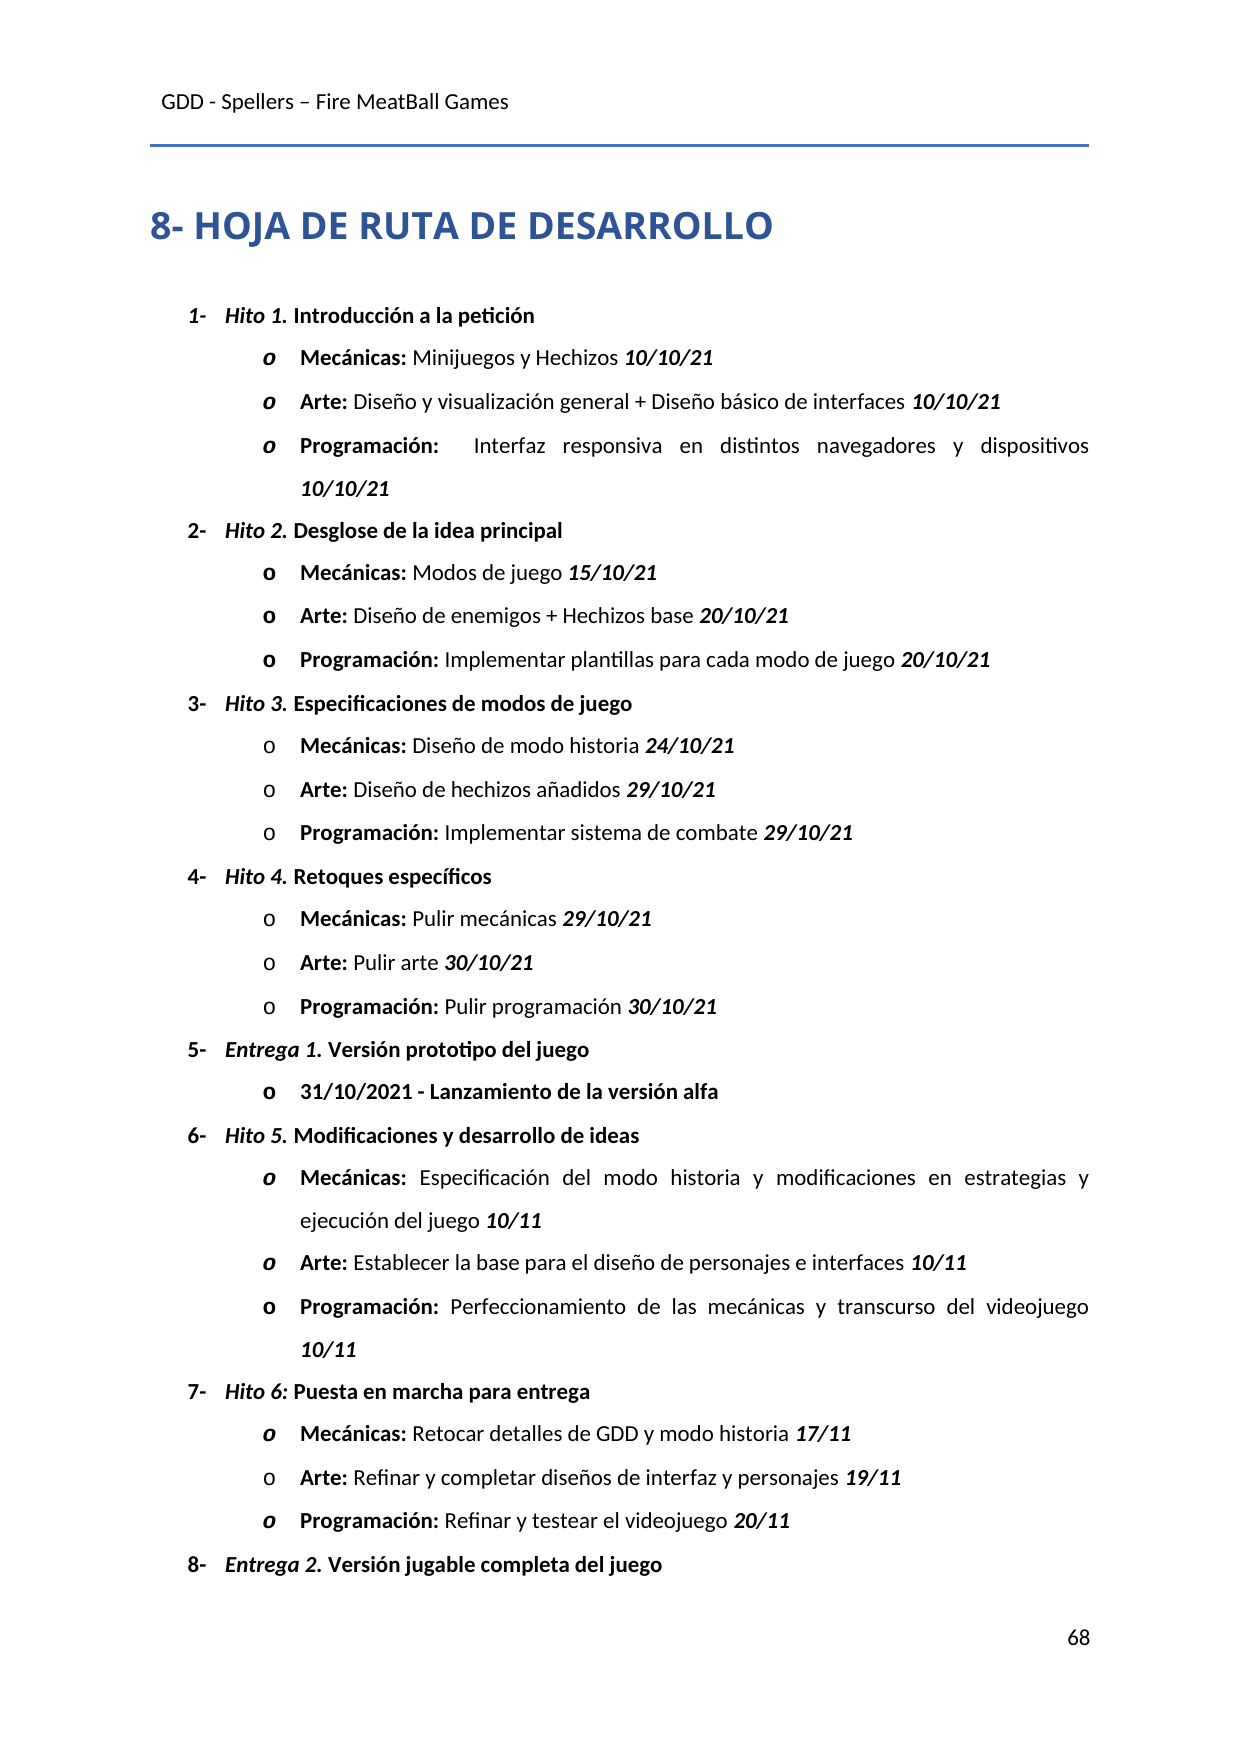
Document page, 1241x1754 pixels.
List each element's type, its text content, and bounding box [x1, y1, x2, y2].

list Hito 3. Especificaciones de modos de juego [187, 689, 1090, 717]
list Programación: Perfeccionamiento de las mecánicas y transcurso del videojuego 10/11 [262, 1292, 1090, 1363]
subtitle 8- HOJA DE RUTA DE DESARROLLO [150, 200, 1090, 251]
list Hito 4. Retoques específicos [187, 862, 1090, 890]
list Programación: Implementar sistema de combate 29/10/21 [262, 818, 1090, 848]
list Hito 1. Introducción a la petición [187, 301, 1090, 329]
list Hito 2. Desglose de la idea principal [187, 516, 1090, 544]
list Entrega 2. Versión jugable completa del juego [187, 1550, 1090, 1578]
list Arte: Diseño y visualización general + Diseño básico de interfaces 10/10/21 [262, 387, 1090, 416]
list Arte: Diseño de enemigos + Hechizos base 20/10/21 [262, 602, 1090, 631]
list Hito 6: Puesta en marcha para entrega [187, 1377, 1090, 1405]
list Entrega 1. Versión prototipo del juego [187, 1036, 1090, 1063]
list Arte: Diseño de hechizos añadidos 29/10/21 [262, 775, 1090, 804]
list Arte: Pulir arte 30/10/21 [262, 948, 1090, 977]
list Programación: Implementar plantillas para cada modo de juego 20/10/21 [262, 645, 1090, 674]
list Programación: Interfaz responsiva en distintos navegadores y dispositivos 10/10/21 [262, 431, 1090, 502]
list Hito 5. Modificaciones y desarrollo de ideas [187, 1121, 1090, 1149]
list Programación: Pulir programación 30/10/21 [262, 992, 1090, 1021]
list Programación: Refinar y testear el videojuego 20/11 [262, 1507, 1090, 1536]
list Mecánicas: Minijuegos y Hechizos 10/10/21 [262, 343, 1090, 372]
list 31/10/2021 - Lanzamiento de la versión alfa [262, 1077, 1090, 1107]
list Mecánicas: Especificación del modo historia y modificaciones en estrategias y ejecución del juego 10/11 [262, 1163, 1090, 1234]
list Mecánicas: Diseño de modo historia 24/10/21 [262, 731, 1090, 760]
list Mecánicas: Retocar detalles de GDD y modo historia 17/11 [262, 1419, 1090, 1448]
list Mecánicas: Pulir mecánicas 29/10/21 [262, 904, 1090, 933]
list Mecánicas: Modos de juego 15/10/21 [262, 558, 1090, 587]
list Arte: Refinar y completar diseños de interfaz y personajes 19/11 [262, 1463, 1090, 1492]
list Arte: Establecer la base para el diseño de personajes e interfaces 10/11 [262, 1248, 1090, 1277]
